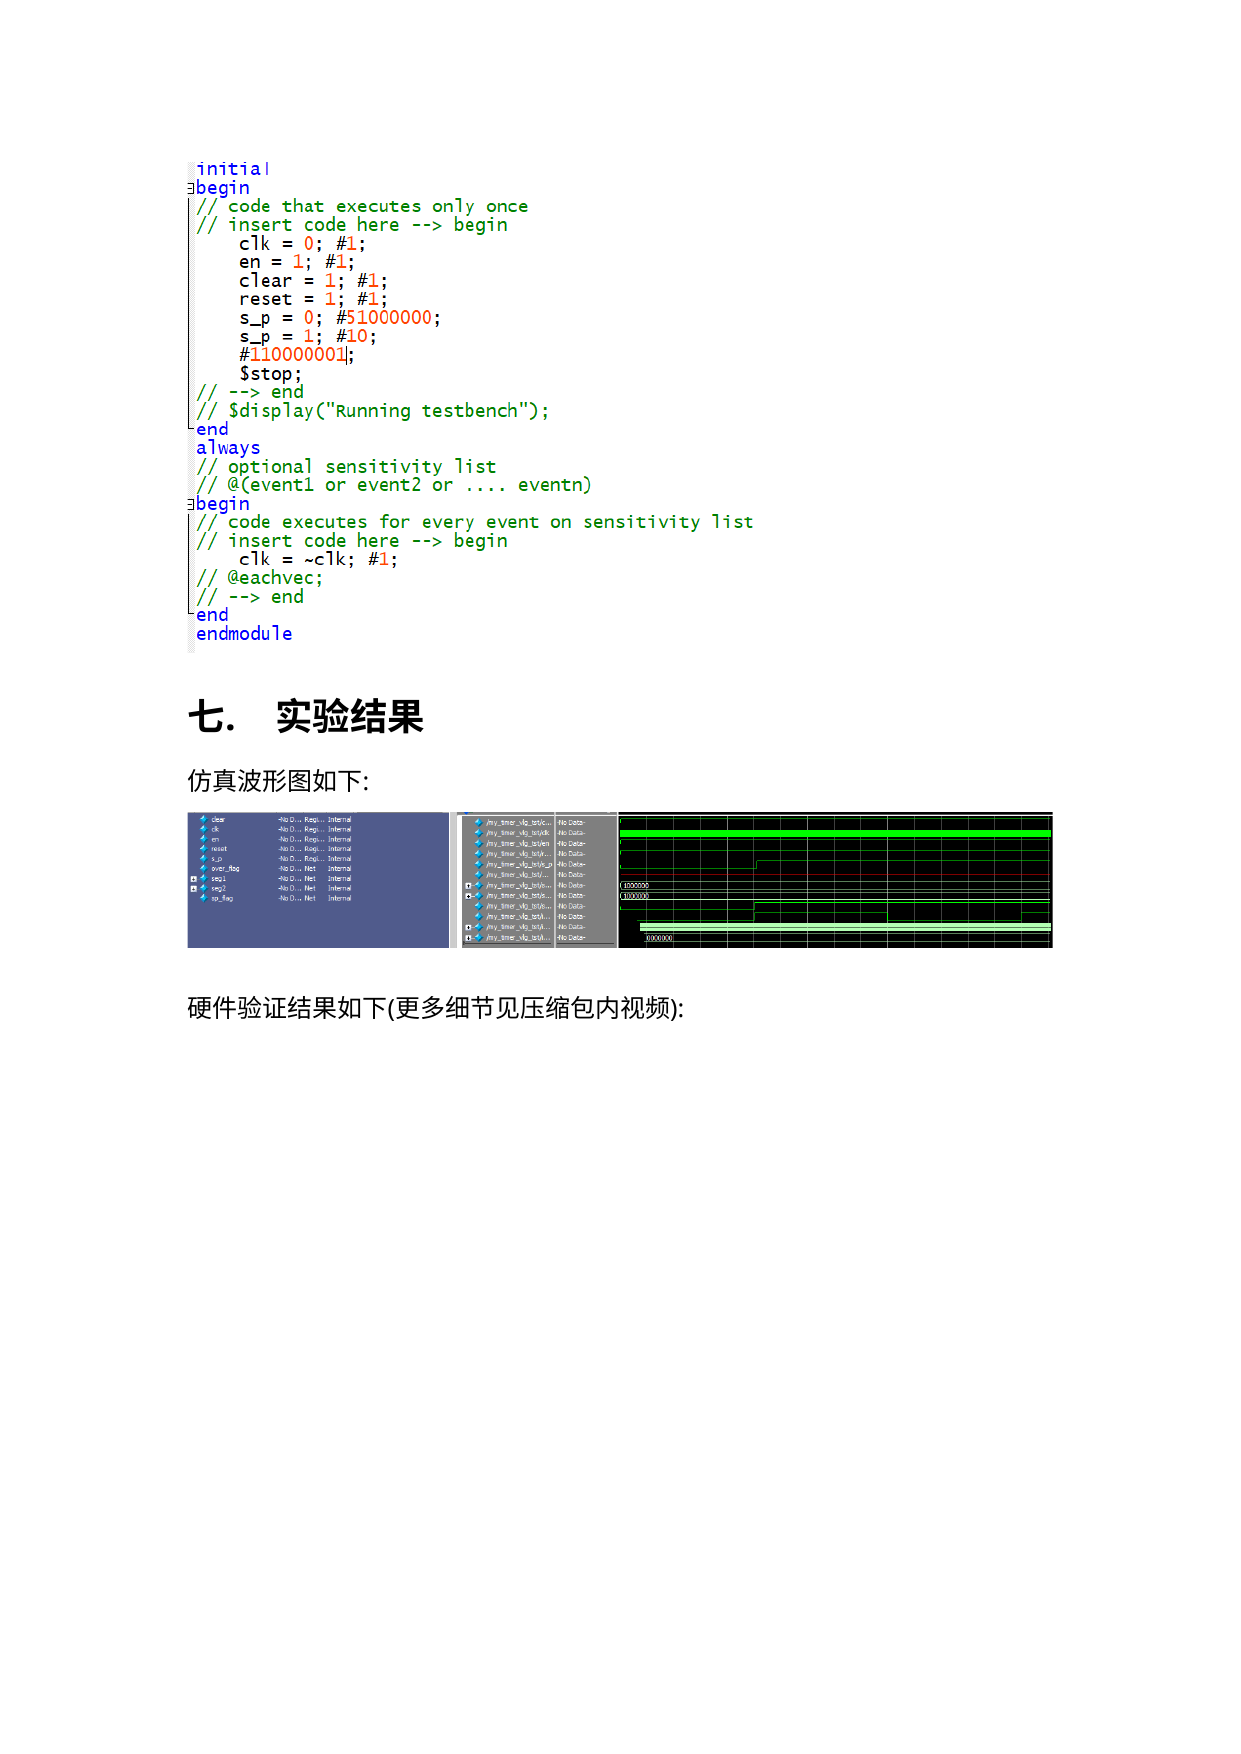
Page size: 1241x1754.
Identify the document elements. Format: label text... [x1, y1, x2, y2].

text 仿真波形图如下: [187, 747, 1053, 812]
list 实验结果 [187, 682, 1053, 747]
picture [187, 162, 790, 653]
picture [187, 812, 1053, 948]
text 硬件验证结果如下(更多细节见压缩包内视频): [187, 974, 1053, 1039]
